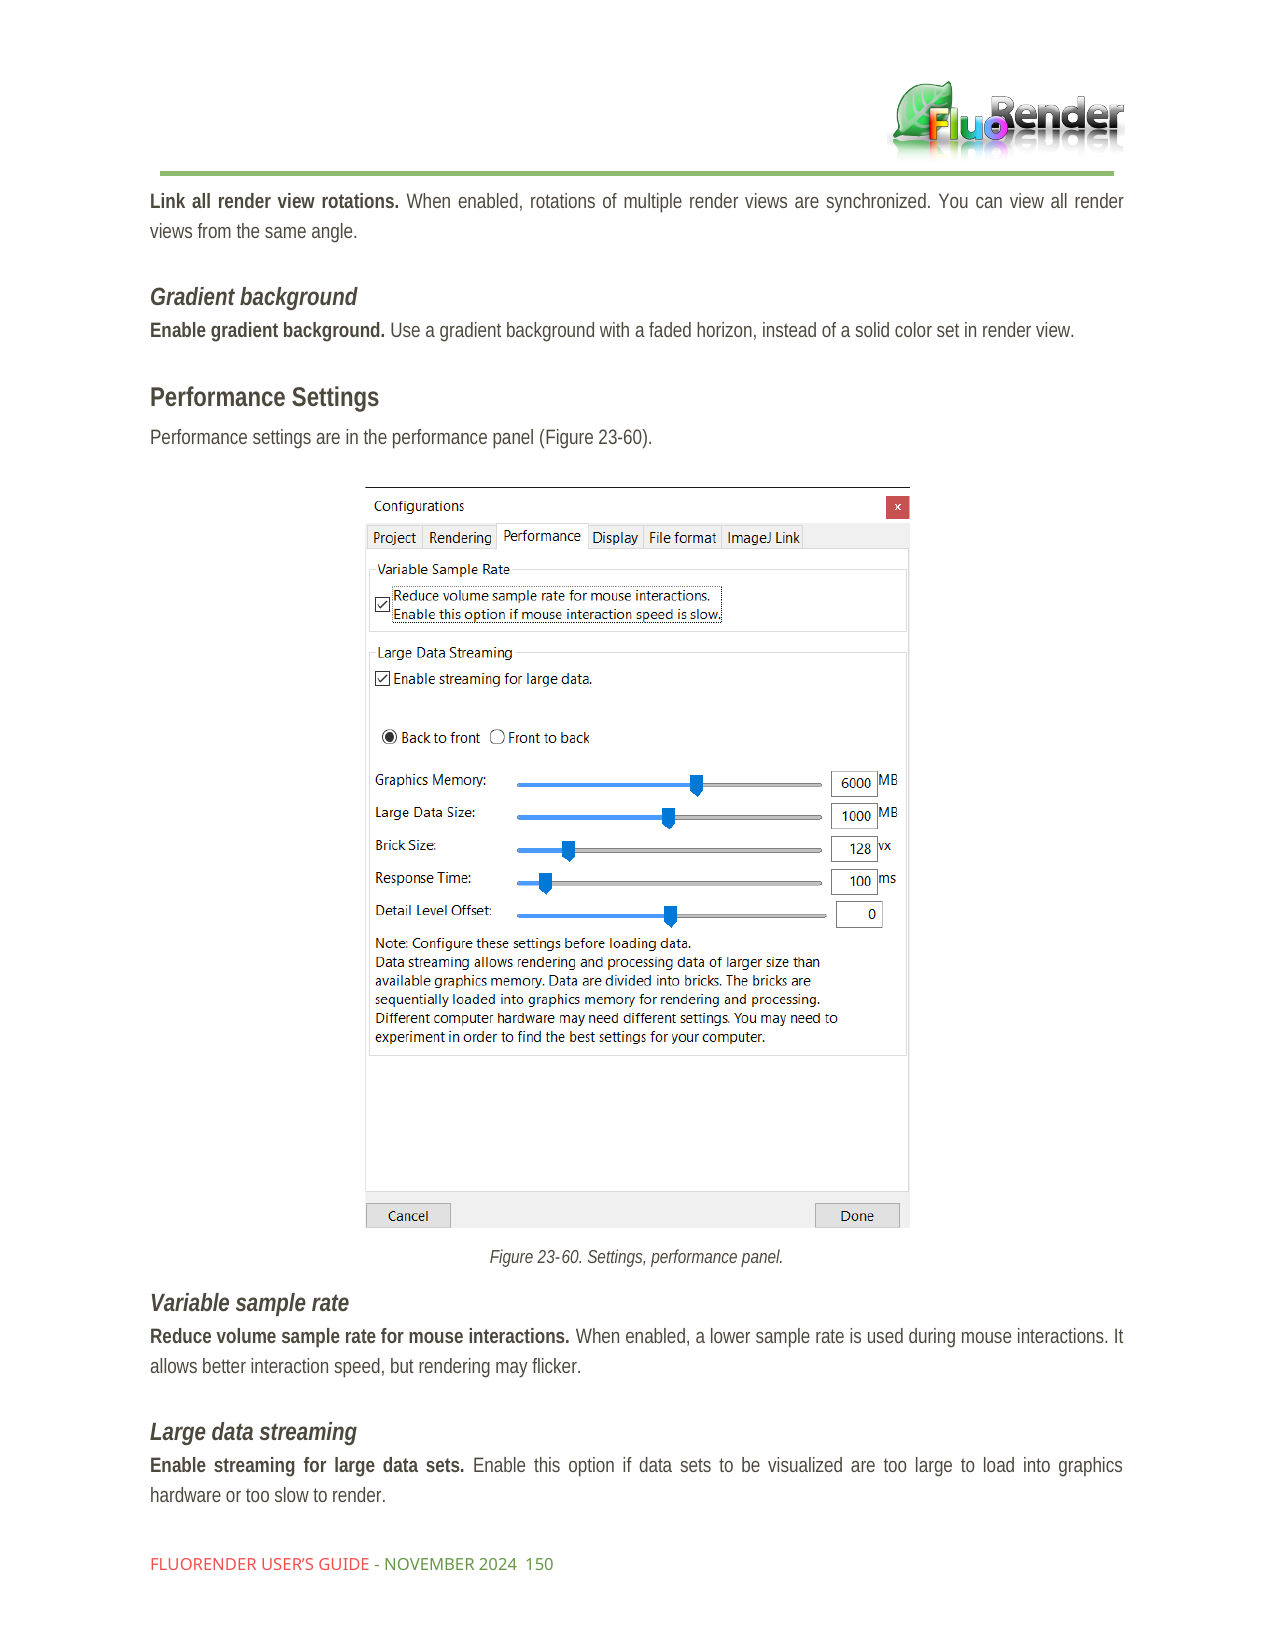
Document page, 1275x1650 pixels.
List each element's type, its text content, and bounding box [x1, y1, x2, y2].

subtitle Variable sample rate [150, 1288, 1125, 1317]
picture [887, 75, 1125, 165]
text Link all render view rotations. When enabled, rotations of multiple render views are synchronized. You can view all render views from the same angle. [150, 189, 1125, 243]
subtitle Performance Settings [150, 381, 1125, 412]
text Enable gradient background. Use a gradient background with a faded horizon, instead of a solid color set in render view. [150, 318, 1125, 342]
subtitle Gradient background [150, 282, 1125, 311]
text Enable streaming for large data sets. Enable this option if data sets to be visualized are too large to load into graphics hardware or too slow to render. [150, 1453, 1125, 1507]
text Reduce volume sample rate for mouse interactions. When enabled, a lower sample rate is used during mouse interactions. It allows better interaction speed, but rendering may flicker. [150, 1324, 1125, 1378]
subtitle Large data streaming [150, 1417, 1125, 1446]
picture [365, 487, 910, 1228]
